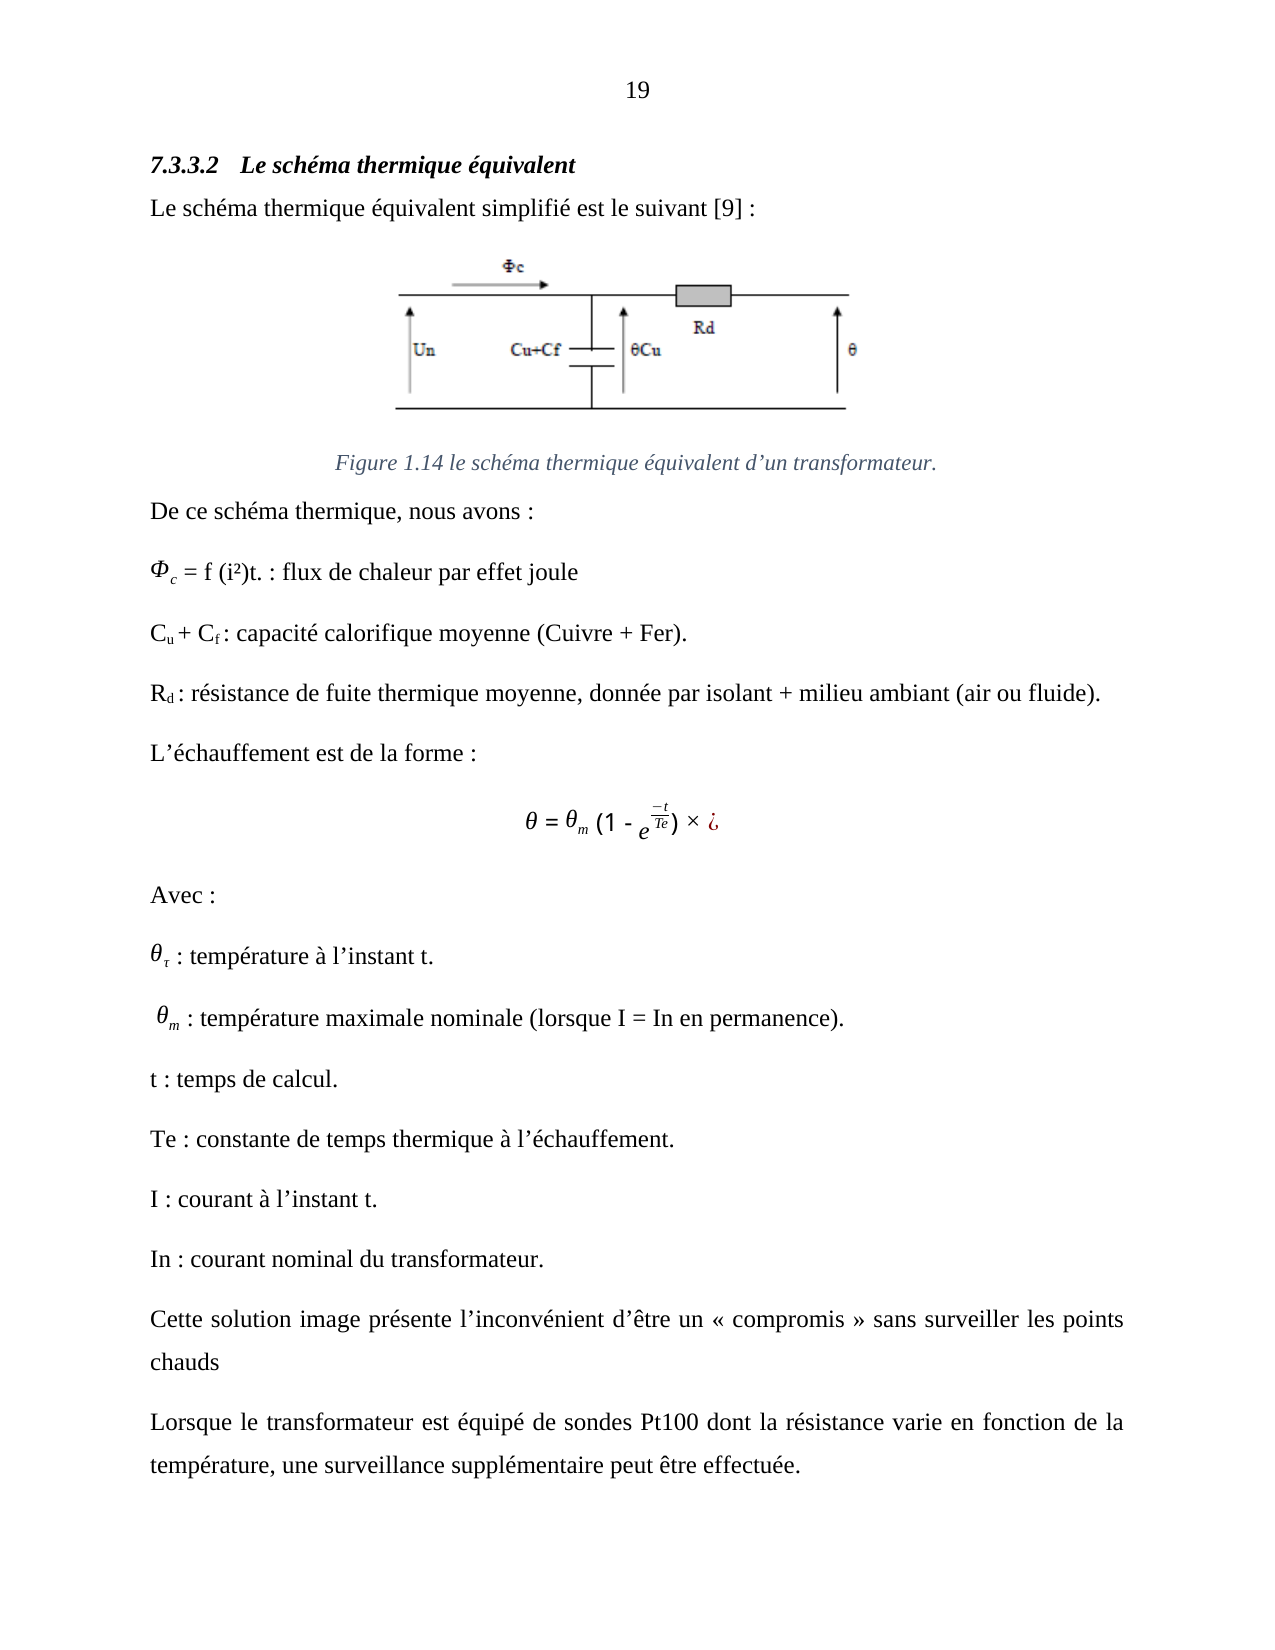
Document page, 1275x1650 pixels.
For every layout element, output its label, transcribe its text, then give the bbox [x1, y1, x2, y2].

text Lorsque le transformateur est équipé de sondes Pt100 dont la résistance varie en fonction de la température, une surveillance supplémentaire peut être effectuée. [150, 1407, 1125, 1478]
text Cu + Cf : capacité calorifique moyenne (Cuivre + Fer). [150, 618, 1125, 647]
text De ce schéma thermique, nous avons : [150, 496, 1125, 525]
text Te : constante de temps thermique à l’échauffement. [150, 1124, 1125, 1153]
text = (1 - ) [450, 798, 1125, 846]
text Avec : [150, 880, 1125, 909]
text I : courant à l’instant t. [150, 1184, 1125, 1213]
text In : courant nominal du transformateur. [150, 1244, 1125, 1273]
text t : temps de calcul. [150, 1064, 1125, 1093]
text Figure 1.14 le schéma thermique équivalent d’un transformateur. [150, 449, 1125, 475]
subtitle Le schéma thermique équivalent [150, 150, 1125, 179]
text = f (i²)t. : flux de chaleur par effet joule [150, 556, 1125, 587]
text Cette solution image présente l’inconvénient d’être un « compromis » sans surveiller les points chauds [150, 1304, 1125, 1376]
text Rd : résistance de fuite thermique moyenne, donnée par isolant + milieu ambiant (air ou fluide). [150, 678, 1125, 707]
text : température à l’instant t. [150, 940, 1125, 971]
text Le schéma thermique équivalent simplifié est le suivant [9] : [150, 193, 1125, 222]
text : température maximale nominale (lorsque I = In en permanence). [150, 1002, 1125, 1033]
text L’échauffement est de la forme : [150, 738, 1125, 767]
